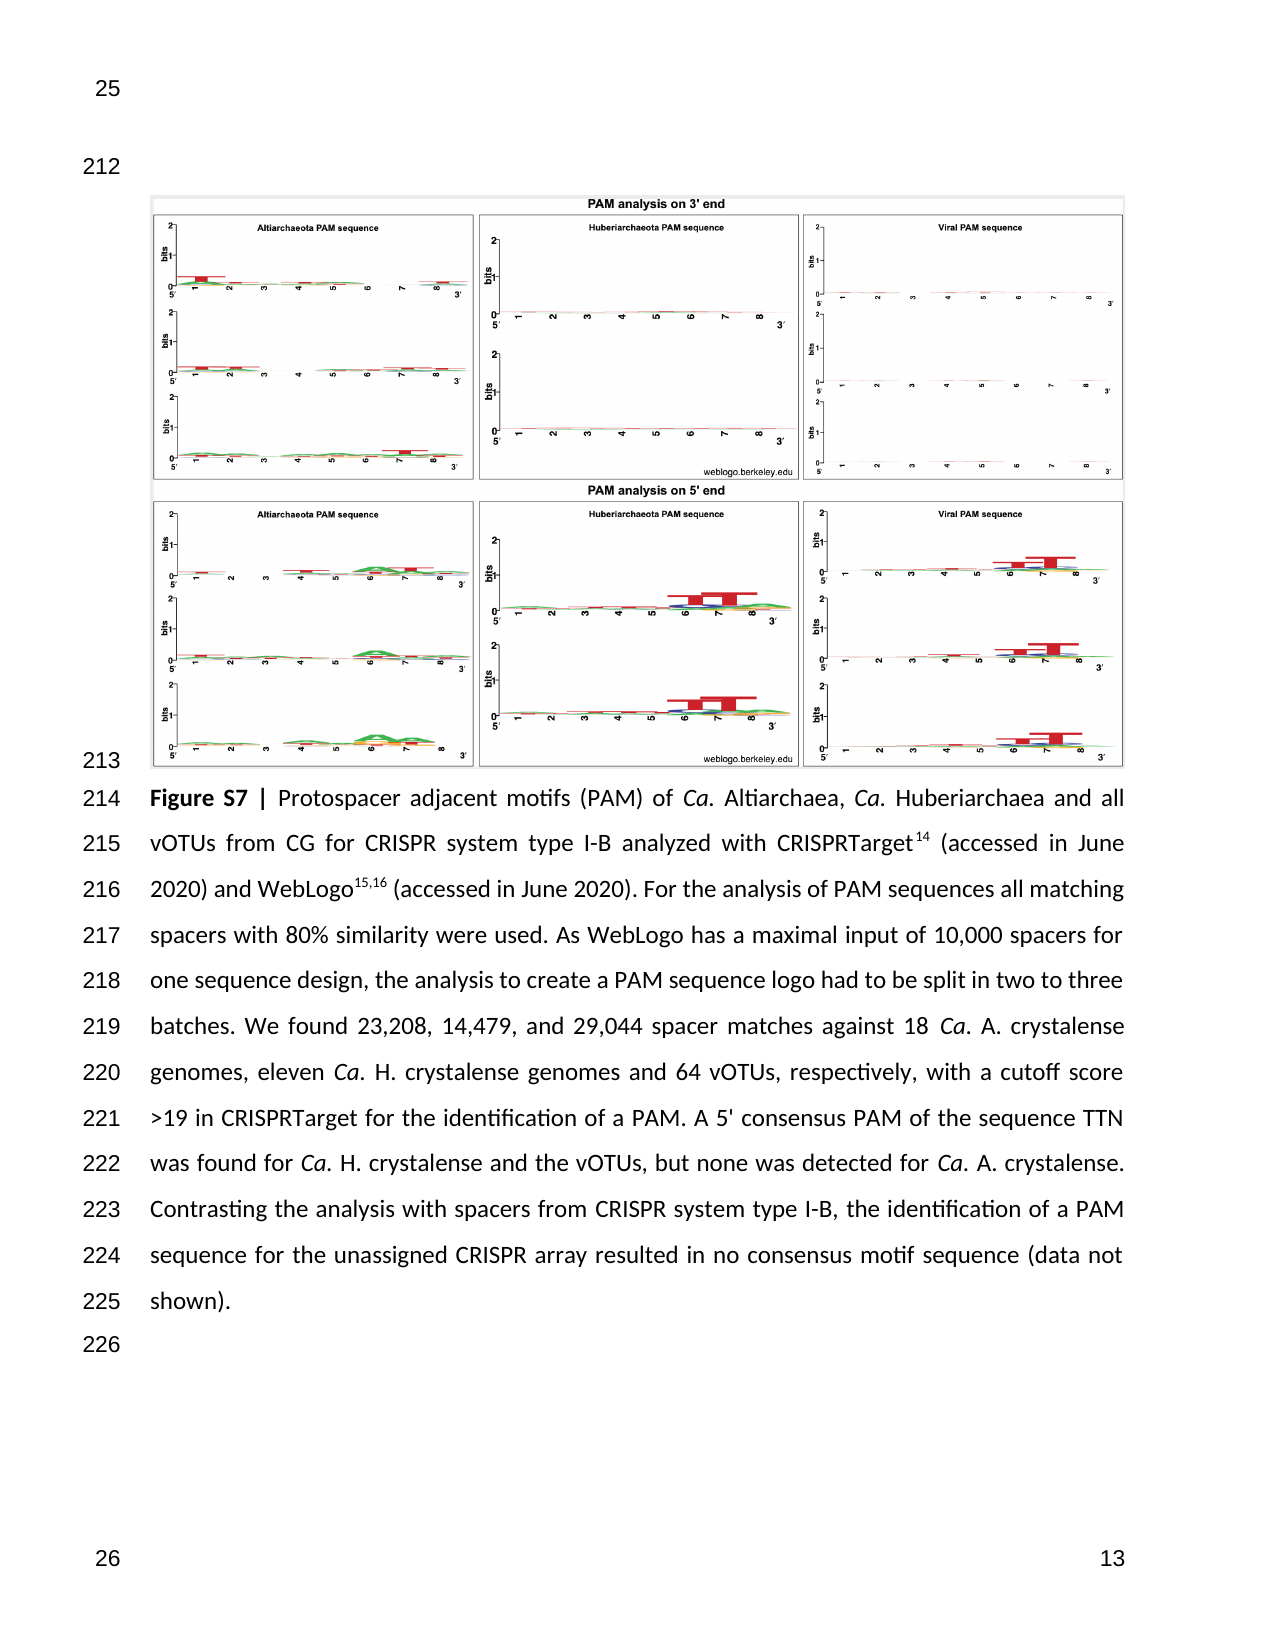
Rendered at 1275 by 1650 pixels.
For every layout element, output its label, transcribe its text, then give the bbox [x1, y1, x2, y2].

text Figure S7 | Protospacer adjacent motifs (PAM) of Ca. Altiarchaea, Ca. Huberiarchaea and all vOTUs from CG for CRISPR system type I-B analyzed with CRISPRTarget14 (accessed in June 2020) and WebLogo15,16 (accessed in June 2020). For the analysis of PAM sequences all matching spacers with 80% similarity were used. As WebLogo has a maximal input of 10,000 spacers for one sequence design, the analysis to create a PAM sequence logo had to be split in two to three batches. We found 23,208, 14,479, and 29,044 spacer matches against 18 Ca. A. crystalense genomes, eleven Ca. H. crystalense genomes and 64 vOTUs, respectively, with a cutoff score >19 in CRISPRTarget for the identification of a PAM. A 5' consensus PAM of the sequence TTN was found for Ca. H. crystalense and the vOTUs, but none was detected for Ca. A. crystalense. Contrasting the analysis with spacers from CRISPR system type I-B, the identification of a PAM sequence for the unassigned CRISPR array resulted in no consensus motif sequence (data not shown). [150, 782, 1125, 1315]
picture [150, 195, 1125, 769]
